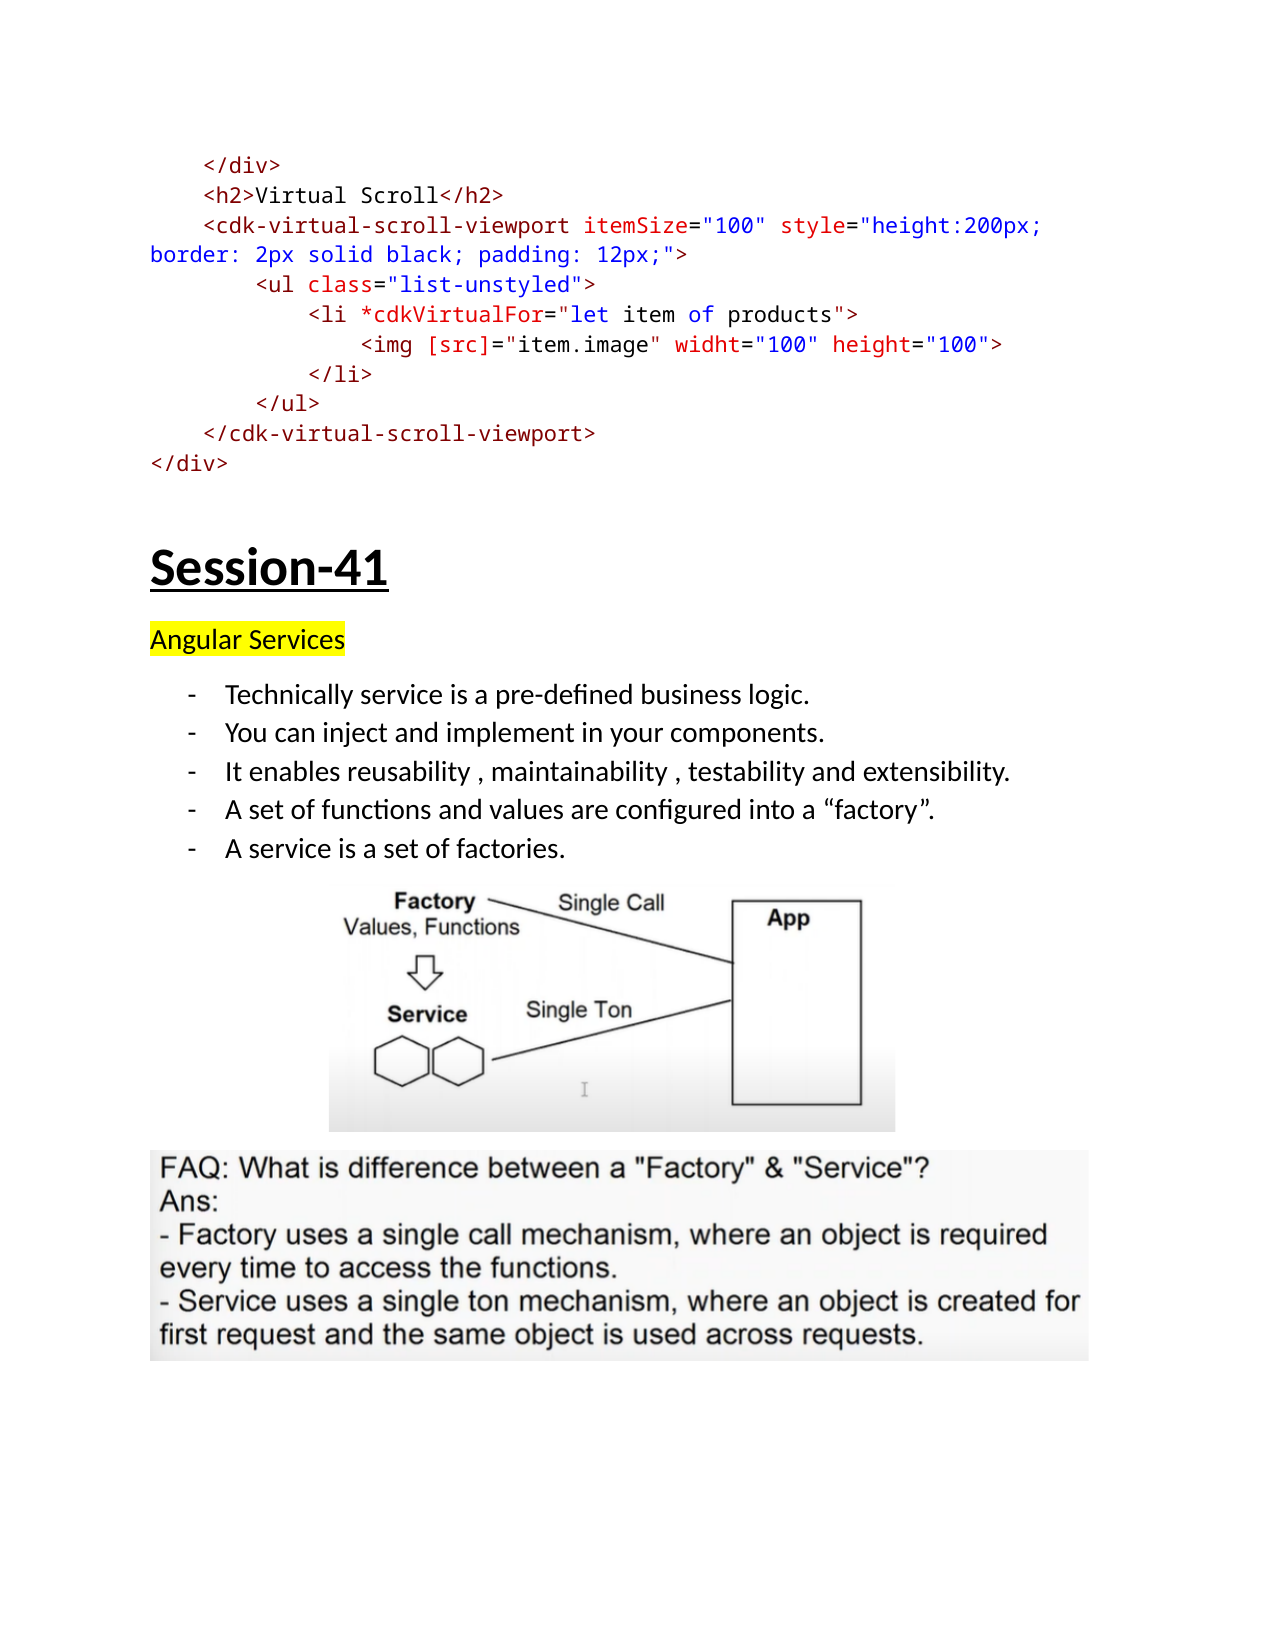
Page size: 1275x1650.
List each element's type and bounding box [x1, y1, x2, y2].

picture [328, 884, 896, 1132]
picture [150, 1150, 1089, 1361]
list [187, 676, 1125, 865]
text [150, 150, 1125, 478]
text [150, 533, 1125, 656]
